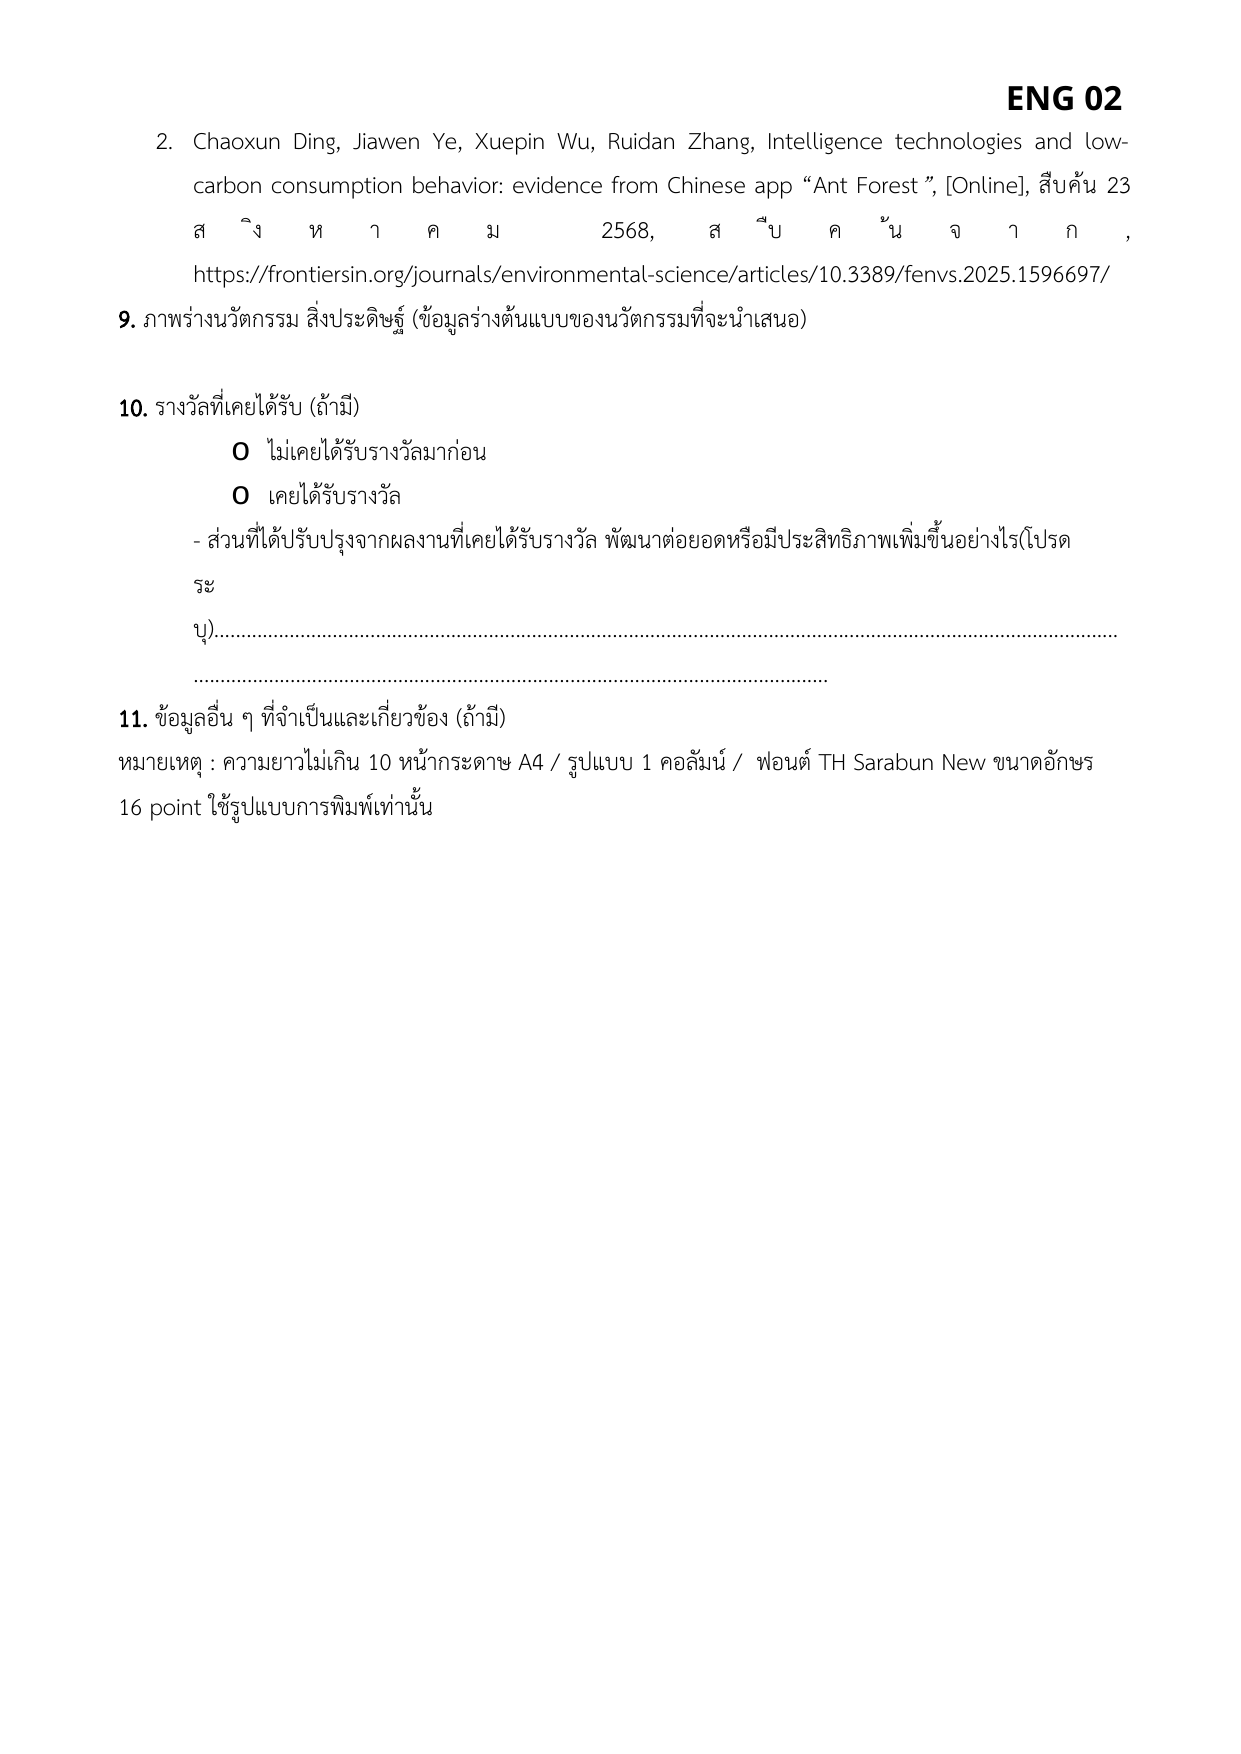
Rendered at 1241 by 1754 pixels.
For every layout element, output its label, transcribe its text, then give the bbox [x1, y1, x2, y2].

list ไม่เคยได้รับรางวัลมาก่อน [231, 431, 1122, 475]
list Chaoxun Ding, Jiawen Ye, Xuepin Wu, Ruidan Zhang, Intelligence technologies and low-carbon consumption behavior: evidence from Chinese app “Ant Forest”, [Online], สืบค้น 23 สิงหาคม 2568, สืบค้นจาก, https://frontiersin.org/journals/environmental-science/articles/10.3389/fenvs.2025.1596697/ [156, 120, 1131, 298]
text 10. รางวัลที่เคยได้รับ (ถ้ามี) [118, 387, 1122, 431]
text 11. ข้อมูลอื่น ๆ ที่จำเป็นและเกี่ยวข้อง (ถ้ามี) [118, 697, 1122, 742]
text 9. ภาพร่างนวัตกรรม สิ่งประดิษฐ์ (ข้อมูลร่างต้นแบบของนวัตกรรมที่จะนำเสนอ) [118, 298, 1131, 342]
text - ส่วนที่ได้ปรับปรุงจากผลงานที่เคยได้รับรางวัล พัฒนาต่อยอดหรือมีประสิทธิภาพเพิ่มขึ้นอย่างไร(โปรดระบุ).............................................................................................................................................................................................................................................................................................. [193, 520, 1122, 697]
text หมายเหตุ : ความยาวไม่เกิน 10 หน้ากระดาษ A4 / รูปแบบ 1 คอลัมน์ / ฟอนต์ TH Sarabun New ขนาดอักษร 16 point ใช้รูปแบบการพิมพ์เท่านั้น [118, 742, 1122, 830]
list เคยได้รับรางวัล [231, 475, 1122, 520]
